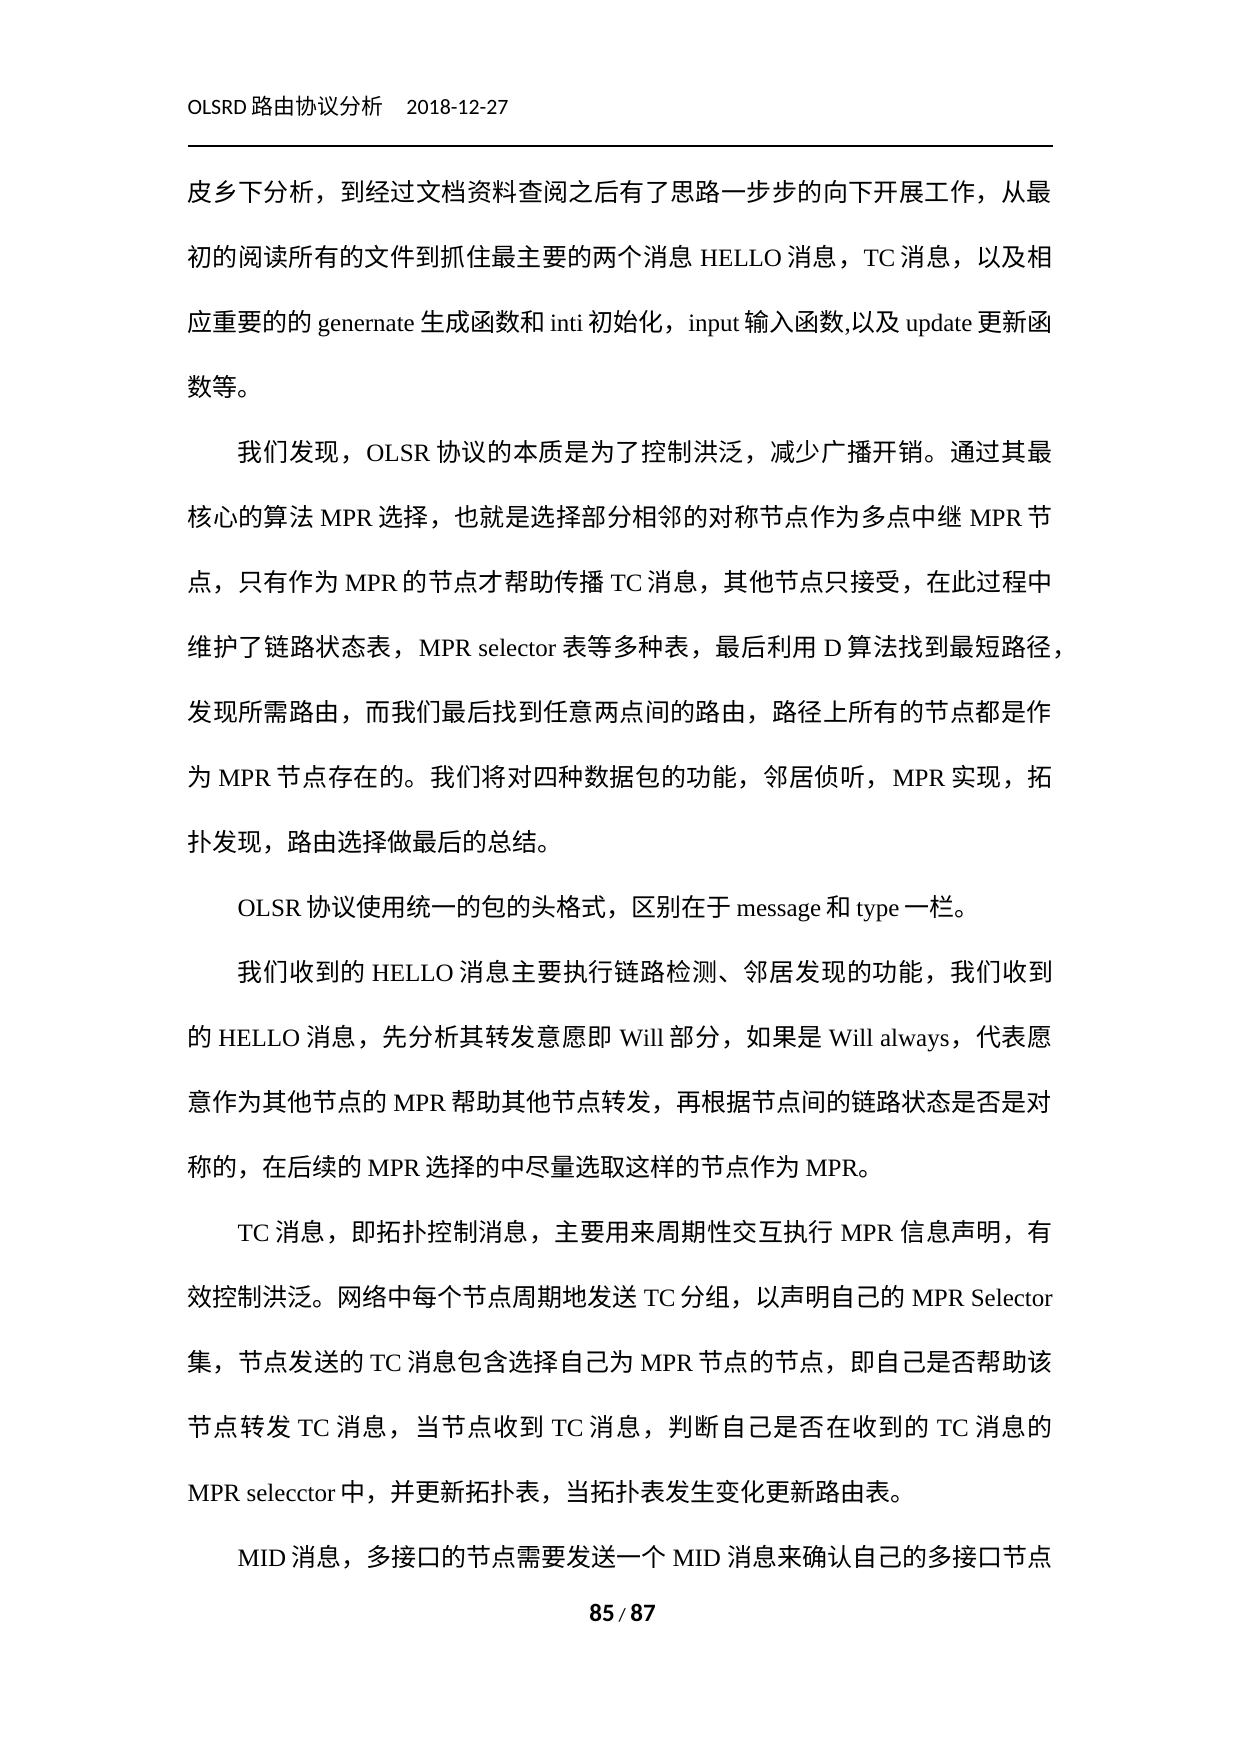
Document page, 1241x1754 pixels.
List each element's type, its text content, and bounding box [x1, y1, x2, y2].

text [187, 1523, 1053, 1588]
text TC消息，即拓扑控制消息，主要用来周期性交互执行MPR 信息声明，有效控制洪泛。网络中每个节点周期地发送TC分组，以声明自己的 MPR Selector 集，节点发送的TC消息包含选择自己为MPR节点的节点，即自己是否帮助该节点转发TC消息，当节点收到TC消息，判断自己是否在收到的TC消息的MPR selecctor中，并更新拓扑表，当拓扑表发生变化更新路由表。 [187, 1198, 1053, 1523]
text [187, 158, 1053, 418]
text 我们收到的HELLO消息主要执行链路检测、邻居发现的功能，我们收到的HELLO消息，先分析其转发意愿即Will部分，如果是Will always，代表愿意作为其他节点的MPR帮助其他节点转发，再根据节点间的链路状态是否是对称的，在后续的MPR选择的中尽量选取这样的节点作为MPR。 [187, 938, 1053, 1198]
text OLSR协议使用统一的包的头格式，区别在于message和type一栏。 [187, 873, 1053, 938]
text 我们发现，OLSR协议的本质是为了控制洪泛，减少广播开销。通过其最核心的算法MPR选择，也就是选择部分相邻的对称节点作为多点中继MPR节点，只有作为MPR的节点才帮助传播TC消息，其他节点只接受，在此过程中维护了链路状态表，MPR selector表等多种表，最后利用D算法找到最短路径，发现所需路由，而我们最后找到任意两点间的路由，路径上所有的节点都是作为MPR节点存在的。我们将对四种数据包的功能，邻居侦听，MPR实现，拓扑发现，路由选择做最后的总结。 [187, 418, 1053, 873]
